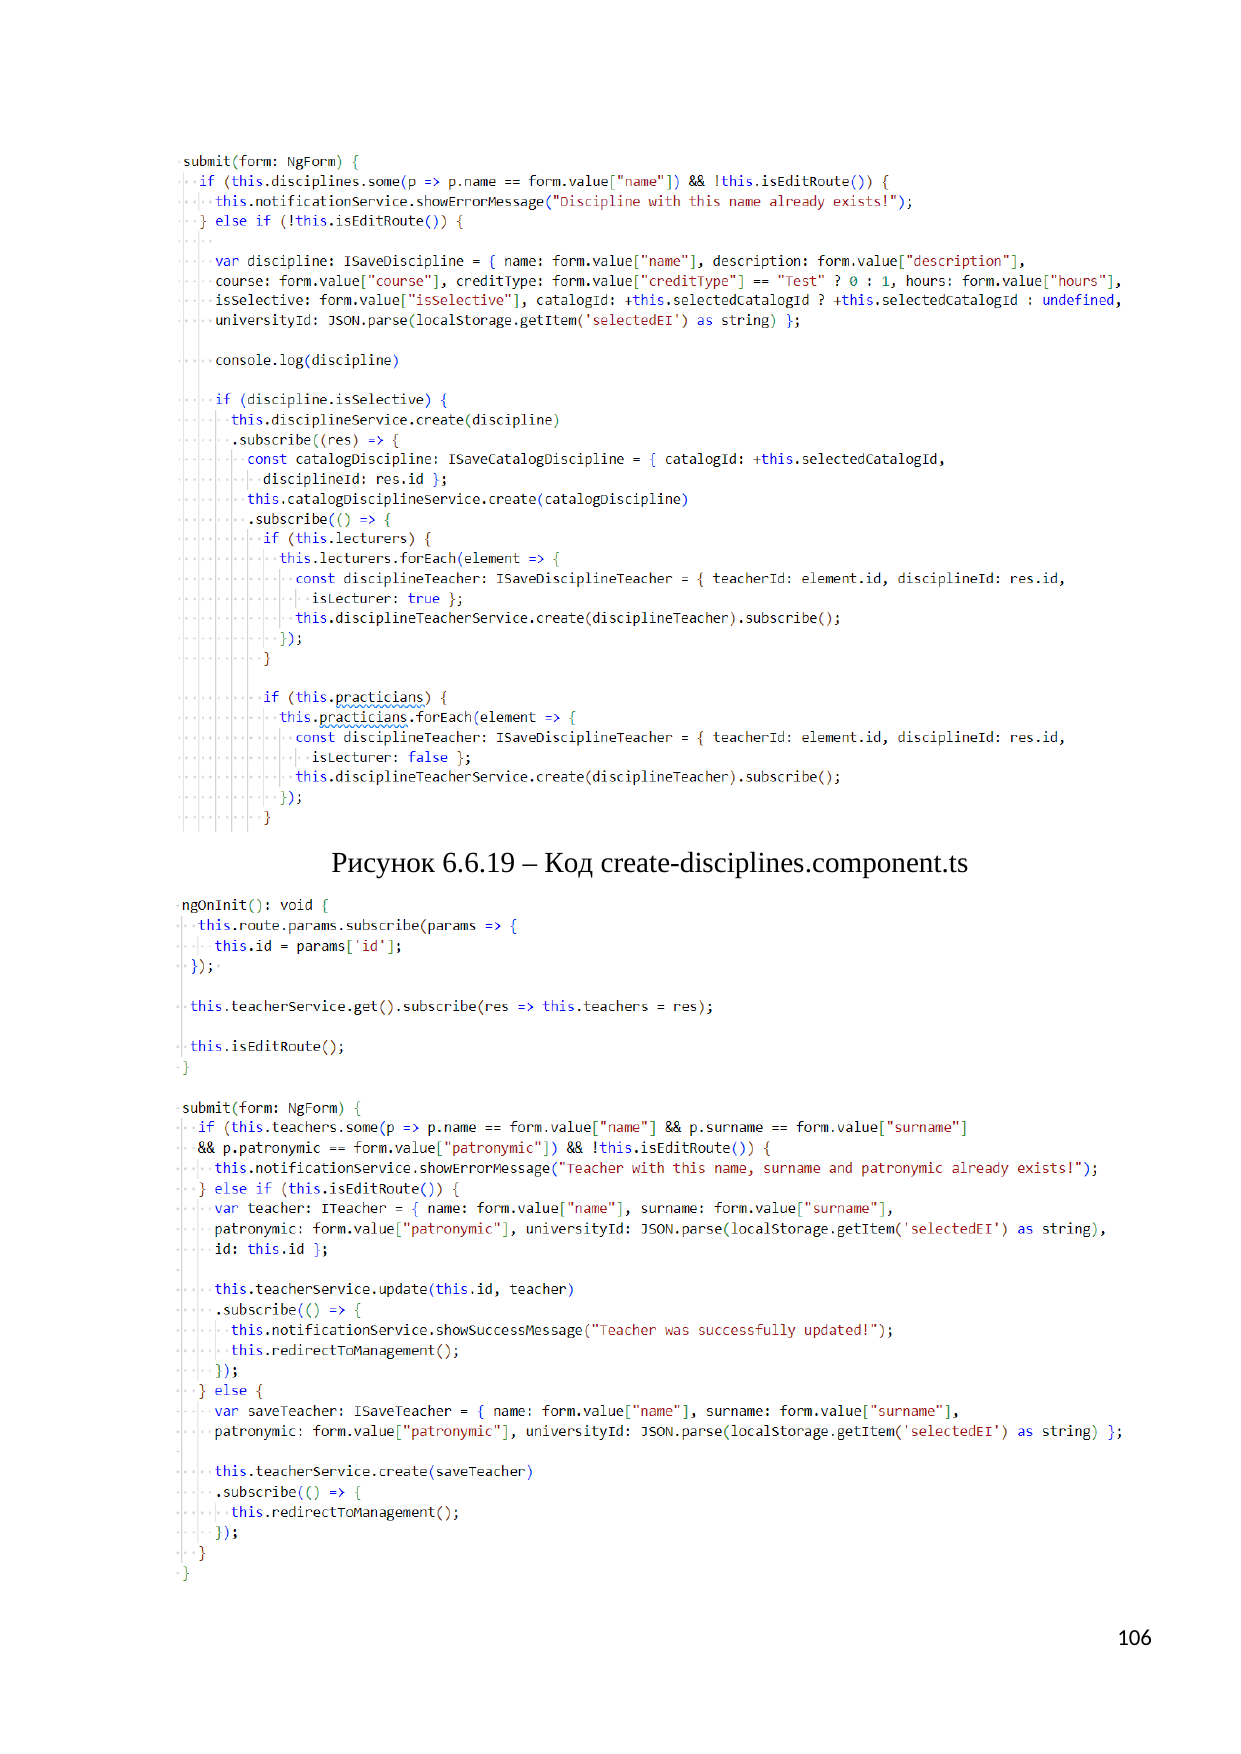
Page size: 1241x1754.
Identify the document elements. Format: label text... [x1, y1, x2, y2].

picture [178, 150, 1121, 832]
text Рисунок 6.6.19 – Код create-disciplines.component.ts [147, 845, 1152, 879]
picture [175, 895, 1124, 1584]
